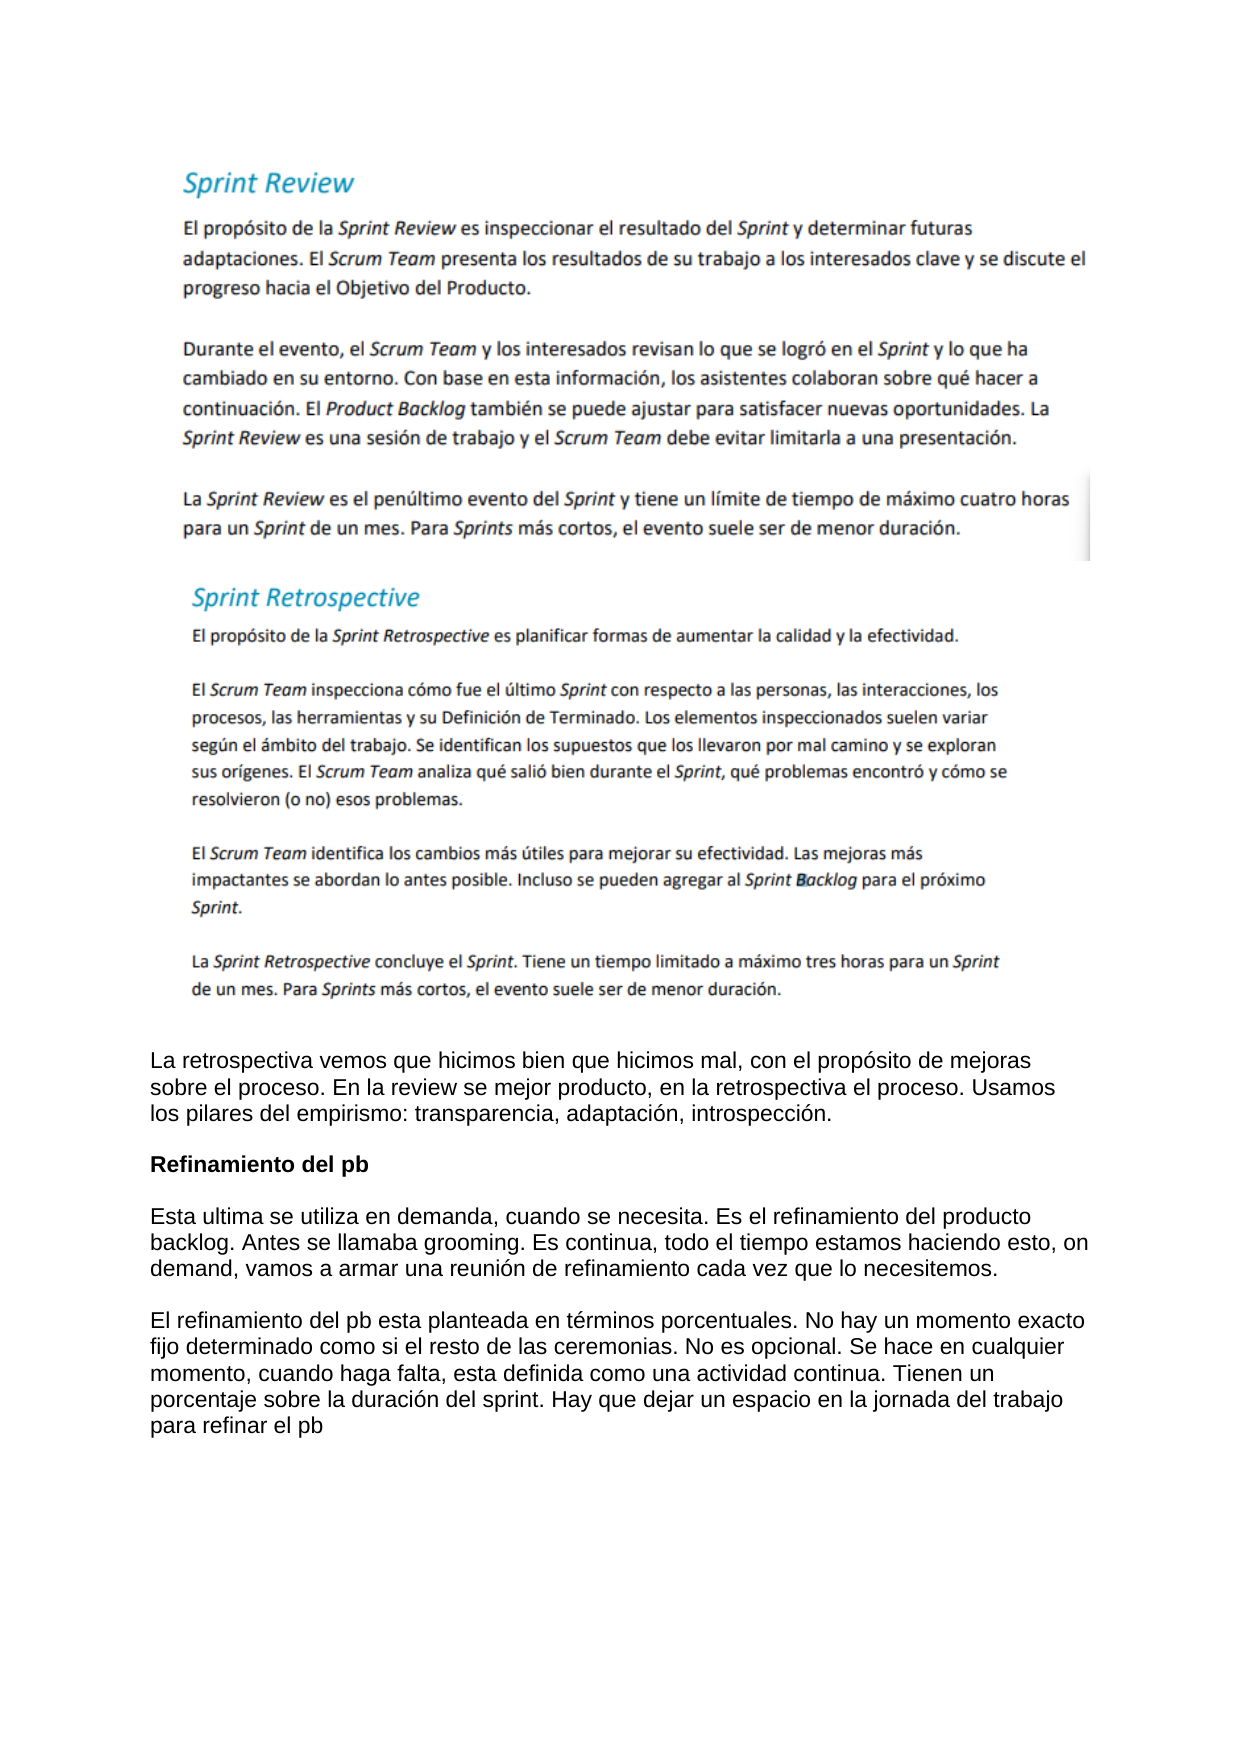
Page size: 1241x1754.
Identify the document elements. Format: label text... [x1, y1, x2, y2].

text La retrospectiva vemos que hicimos bien que hicimos mal, con el propósito de mejoras sobre el proceso. En la review se mejor producto, en la retrospectiva el proceso. Usamos los pilares del empirismo: transparencia, adaptación, introspección. [150, 1047, 1090, 1126]
picture [150, 564, 1091, 1019]
text Refinamiento del pb [150, 1151, 1090, 1178]
text Esta ultima se utiliza en demanda, cuando se necesita. Es el refinamiento del producto backlog. Antes se llamaba grooming. Es continua, todo el tiempo estamos haciendo esto, on demand, vamos a armar una reunión de refinamiento cada vez que lo necesitemos. [150, 1203, 1090, 1282]
picture [150, 150, 1091, 561]
text El refinamiento del pb esta planteada en términos porcentuales. No hay un momento exacto fijo determinado como si el resto de las ceremonias. No es opcional. Se hace en cualquier momento, cuando haga falta, esta definida como una actividad continua. Tienen un porcentaje sobre la duración del sprint. Hay que dejar un espacio en la jornada del trabajo para refinar el pb [150, 1307, 1090, 1438]
